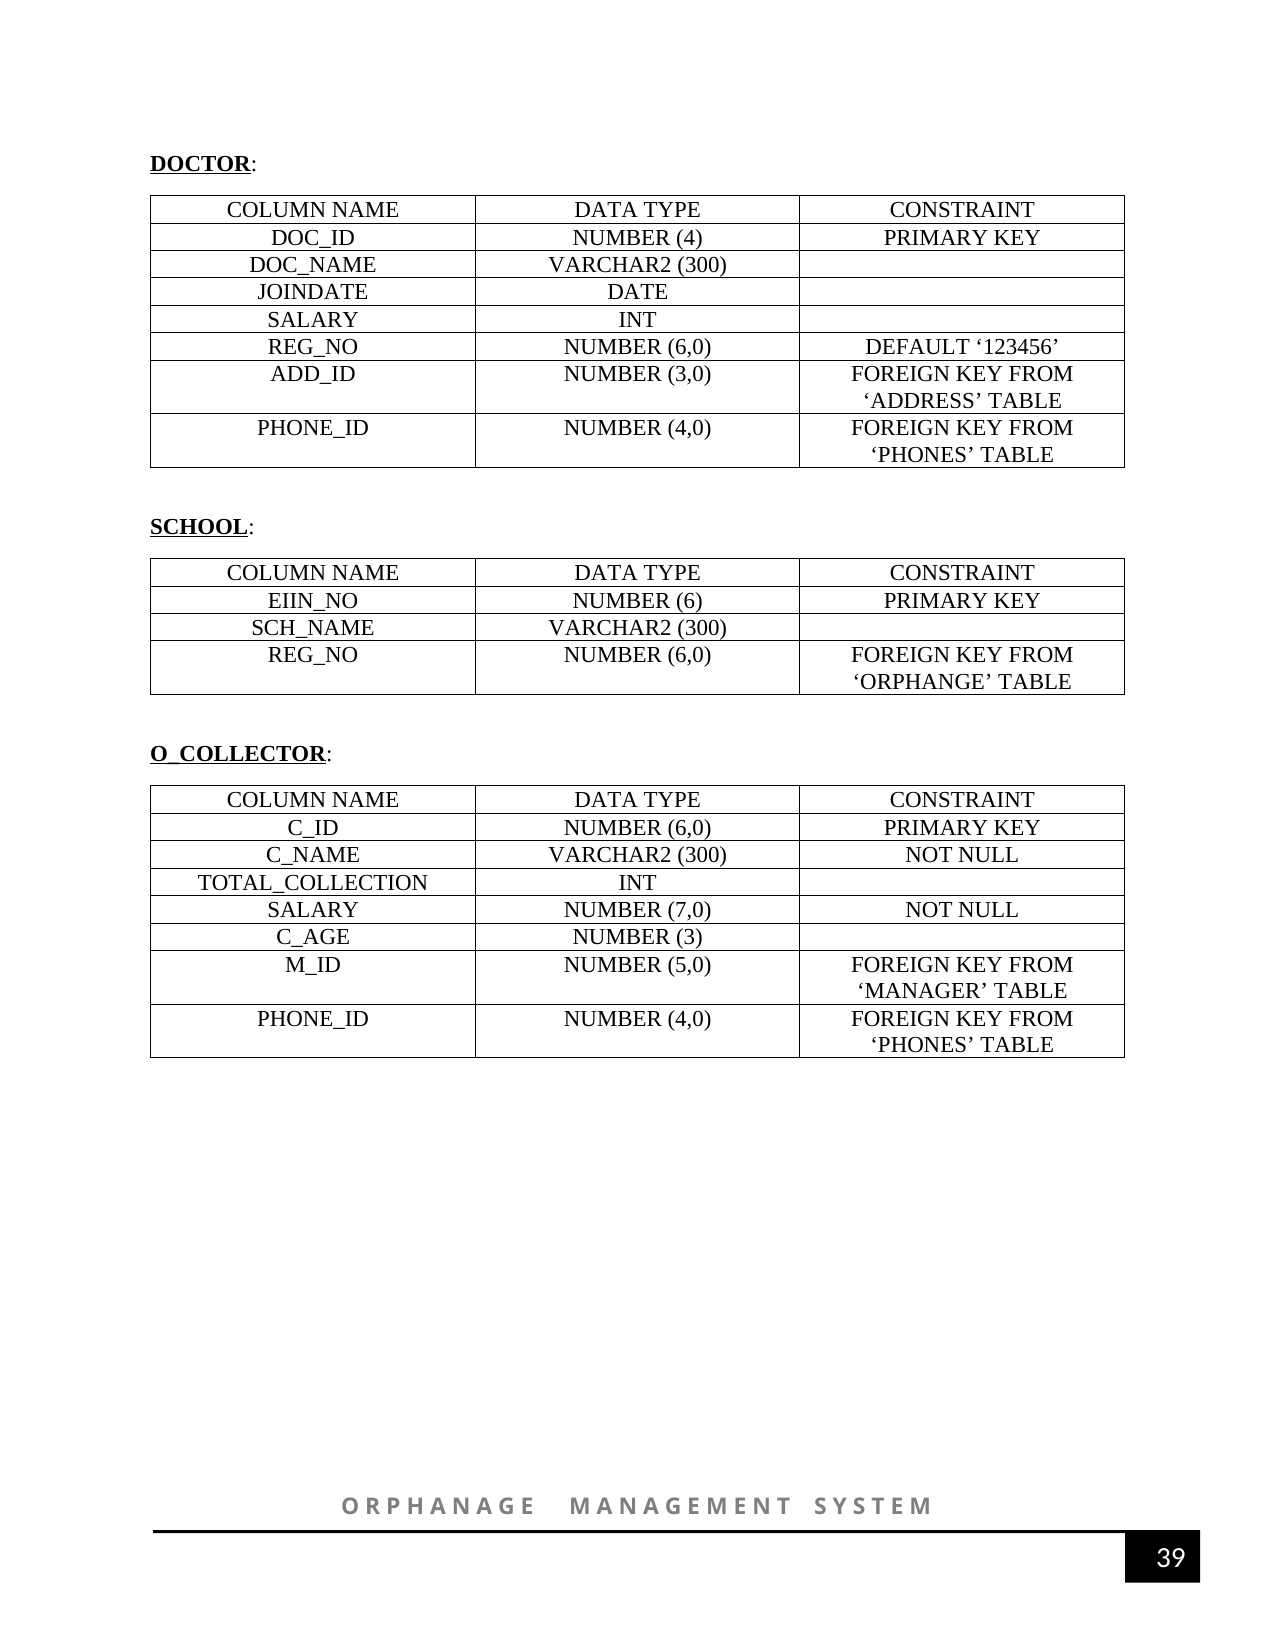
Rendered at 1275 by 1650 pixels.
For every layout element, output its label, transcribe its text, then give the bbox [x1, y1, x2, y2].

table_cell DOC_NAME [151, 251, 475, 277]
table_cell SCH_NAME [151, 614, 475, 640]
table_cell FOREIGN KEY FROM ‘ORPHANGE’ TABLE [800, 641, 1124, 694]
table_header COLUMN NAME [151, 786, 475, 813]
table_cell [800, 869, 1124, 895]
table_header CONSTRAINT [800, 786, 1124, 813]
table_header CONSTRAINT [800, 559, 1124, 586]
text O_COLLECTOR: [150, 740, 1125, 767]
table_cell SALARY [151, 896, 475, 922]
table_cell VARCHAR2 (300) [476, 614, 799, 640]
table_cell NUMBER (6,0) [476, 814, 799, 840]
table_cell VARCHAR2 (300) [476, 841, 799, 868]
table_cell PHONE_ID [151, 414, 475, 467]
table_cell NUMBER (6) [476, 587, 799, 613]
table_header DATA TYPE [476, 786, 799, 813]
table_cell SALARY [151, 306, 475, 332]
table_cell INT [476, 869, 799, 895]
table_cell [800, 251, 1124, 277]
table_header DATA TYPE [476, 559, 799, 586]
table_header CONSTRAINT [800, 196, 1124, 222]
table_cell [800, 614, 1124, 640]
table_cell DEFAULT ‘123456’ [800, 333, 1124, 359]
table_cell NUMBER (6,0) [476, 333, 799, 359]
table_cell C_ID [151, 814, 475, 840]
table_cell NUMBER (3) [476, 924, 799, 950]
table_cell TOTAL_COLLECTION [151, 869, 475, 895]
table_cell FOREIGN KEY FROM ‘PHONES’ TABLE [800, 1005, 1124, 1057]
table_cell PRIMARY KEY [800, 587, 1124, 613]
table_cell ADD_ID [151, 361, 475, 413]
table_cell [800, 278, 1124, 305]
table_cell PRIMARY KEY [800, 224, 1124, 250]
table_cell NUMBER (6,0) [476, 641, 799, 694]
table_cell INT [476, 306, 799, 332]
table_cell FOREIGN KEY FROM ‘MANAGER’ TABLE [800, 951, 1124, 1003]
table_cell C_AGE [151, 924, 475, 950]
table_cell NUMBER (3,0) [476, 361, 799, 413]
table_cell NUMBER (5,0) [476, 951, 799, 1003]
table_cell PHONE_ID [151, 1005, 475, 1057]
table_header COLUMN NAME [151, 559, 475, 586]
table_header COLUMN NAME [151, 196, 475, 222]
table_cell C_NAME [151, 841, 475, 868]
table_cell NUMBER (7,0) [476, 896, 799, 922]
table_cell PRIMARY KEY [800, 814, 1124, 840]
table_cell DOC_ID [151, 224, 475, 250]
text DOCTOR: [150, 150, 1125, 176]
table_cell VARCHAR2 (300) [476, 251, 799, 277]
table_header DATA TYPE [476, 196, 799, 222]
table_cell REG_NO [151, 641, 475, 694]
table_cell NUMBER (4,0) [476, 414, 799, 467]
table_cell NUMBER (4) [476, 224, 799, 250]
table_cell NOT NULL [800, 896, 1124, 922]
table_cell M_ID [151, 951, 475, 1003]
table_cell EIIN_NO [151, 587, 475, 613]
table_cell FOREIGN KEY FROM ‘PHONES’ TABLE [800, 414, 1124, 467]
table_cell REG_NO [151, 333, 475, 359]
table_cell FOREIGN KEY FROM ‘ADDRESS’ TABLE [800, 361, 1124, 413]
table_cell [800, 924, 1124, 950]
table_cell JOINDATE [151, 278, 475, 305]
table_cell NUMBER (4,0) [476, 1005, 799, 1057]
table_cell NOT NULL [800, 841, 1124, 868]
text SCHOOL: [150, 513, 1125, 539]
table_cell [800, 306, 1124, 332]
table_cell DATE [476, 278, 799, 305]
